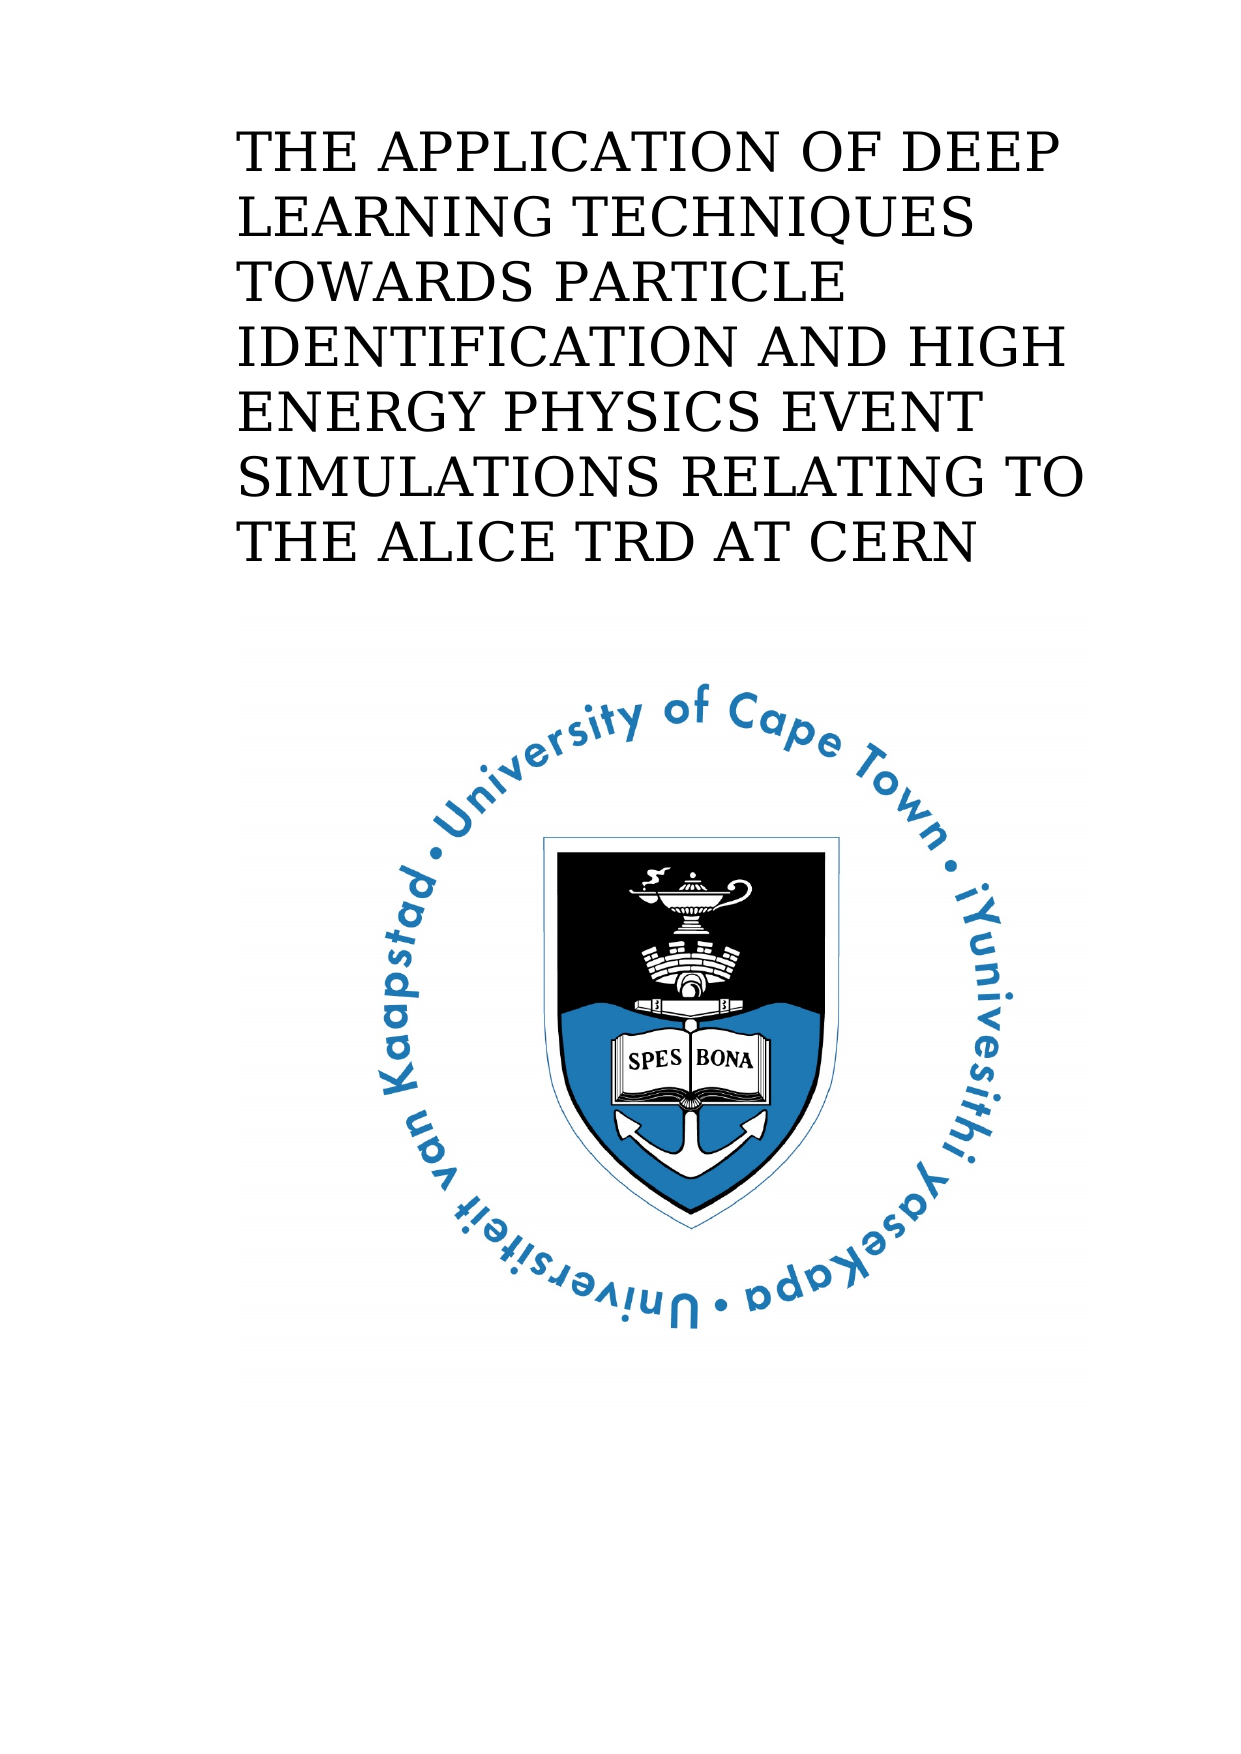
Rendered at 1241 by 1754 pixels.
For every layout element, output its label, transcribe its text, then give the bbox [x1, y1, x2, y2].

picture [236, 604, 1096, 1412]
title THE APPLICATION OF DEEP LEARNING TECHNIQUES TOWARDS PARTICLE IDENTIFICATION AND HIGH ENERGY PHYSICS EVENT SIMULATIONS RELATING TO THE ALICE TRD AT CERN [236, 118, 1122, 573]
